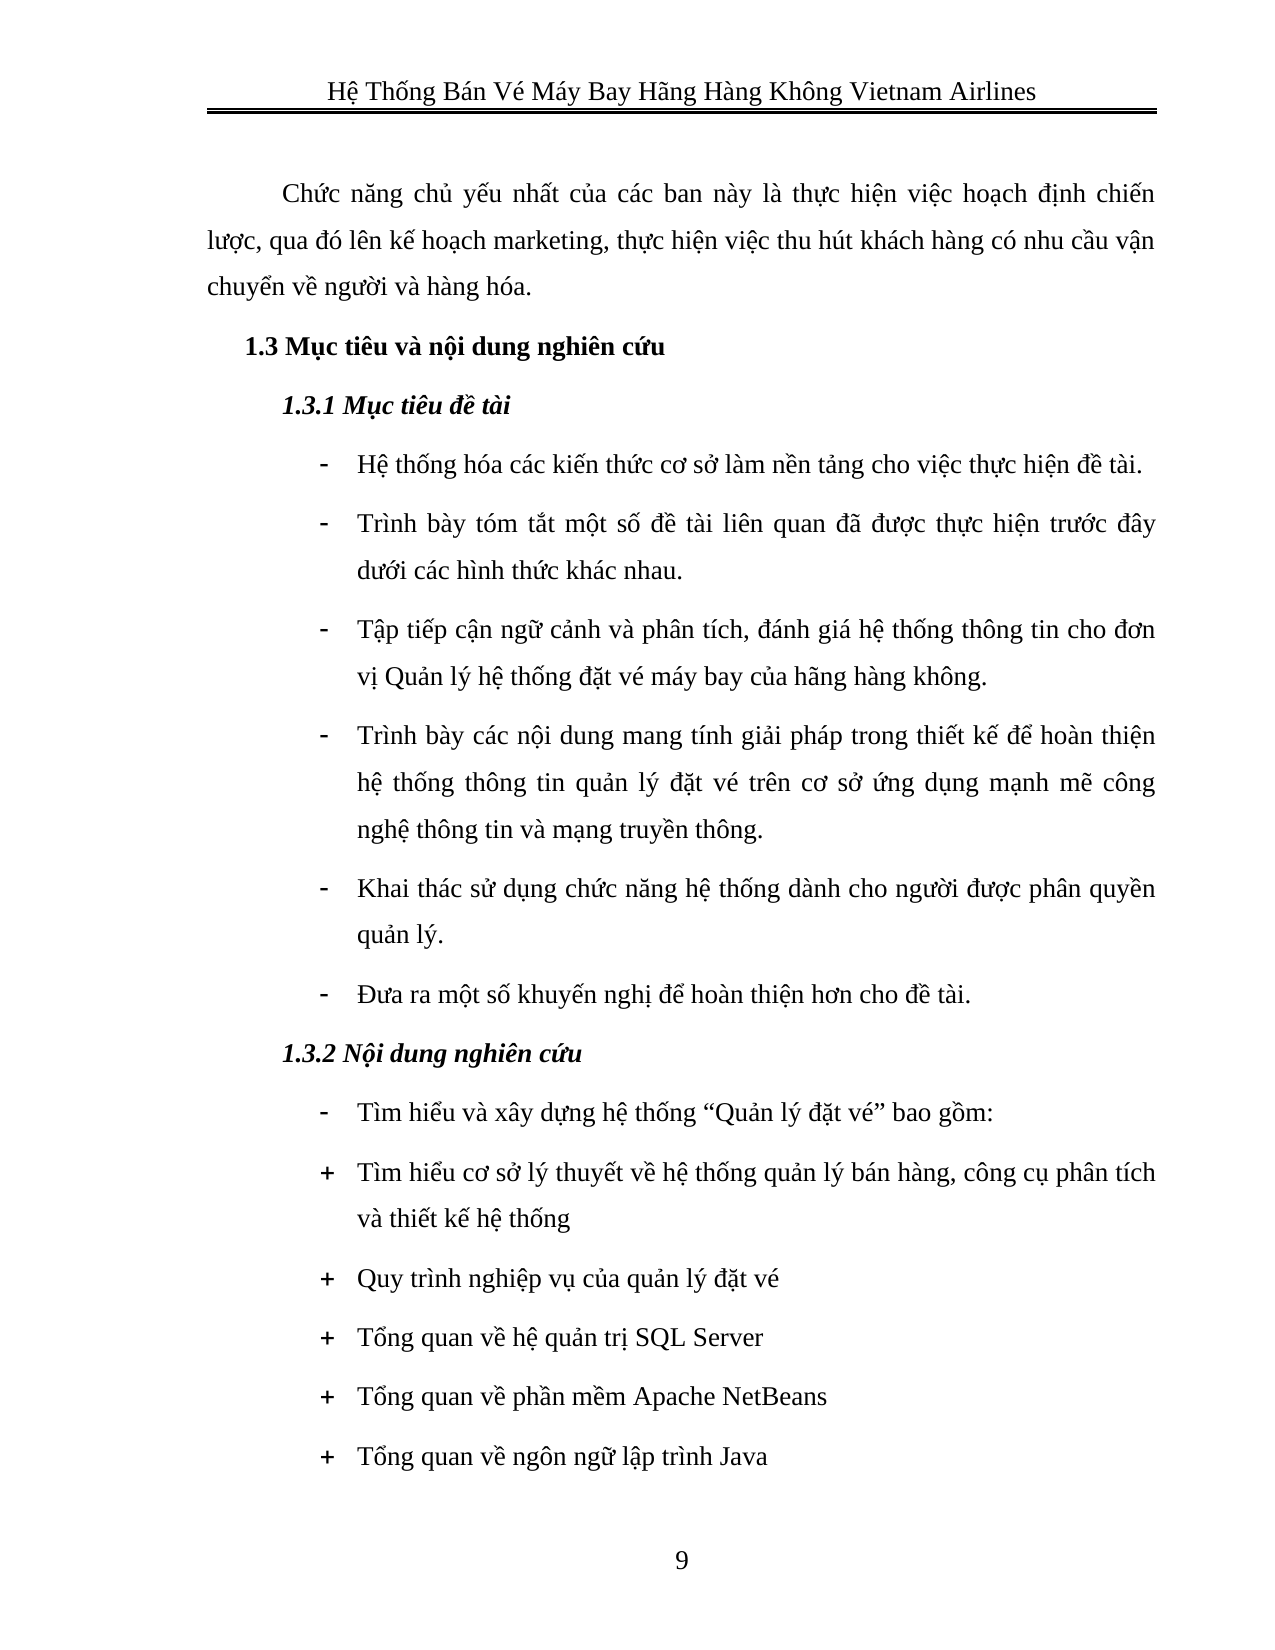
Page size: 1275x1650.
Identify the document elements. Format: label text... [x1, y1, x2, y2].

text Chức năng chủ yếu nhất của các ban này là thực hiện việc hoạch định chiến lược, qua đó lên kế hoạch marketing, thực hiện việc thu hút khách hàng có nhu cầu vận chuyển về người và hàng hóa. [207, 177, 1157, 302]
list Đưa ra một số khuyến nghị để hoàn thiện hơn cho đề tài. [319, 978, 1157, 1009]
list Tổng quan về ngôn ngữ lập trình Java [319, 1440, 1157, 1471]
text Nội dung nghiên cứu [282, 1037, 1157, 1068]
text Mục tiêu đề tài [282, 389, 1157, 420]
list Tổng quan về phần mềm Apache NetBeans [319, 1380, 1157, 1412]
list Khai thác sử dụng chức năng hệ thống dành cho người được phân quyền quản lý. [319, 872, 1157, 950]
text Mục tiêu và nội dung nghiên cứu [244, 330, 1157, 361]
list Tìm hiểu và xây dựng hệ thống “Quản lý đặt vé” bao gồm: [319, 1096, 1157, 1128]
list Tìm hiểu cơ sở lý thuyết về hệ thống quản lý bán hàng, công cụ phân tích và thiết kế hệ thống [319, 1156, 1157, 1234]
list Quy trình nghiệp vụ của quản lý đặt vé [319, 1262, 1157, 1293]
list Hệ thống hóa các kiến thức cơ sở làm nền tảng cho việc thực hiện đề tài. [319, 448, 1157, 479]
list Trình bày các nội dung mang tính giải pháp trong thiết kế để hoàn thiện hệ thống thông tin quản lý đặt vé trên cơ sở ứng dụng mạnh mẽ công nghệ thông tin và mạng truyền thông. [319, 719, 1157, 844]
list Tập tiếp cận ngữ cảnh và phân tích, đánh giá hệ thống thông tin cho đơn vị Quản lý hệ thống đặt vé máy bay của hãng hàng không. [319, 613, 1157, 691]
list Tổng quan về hệ quản trị SQL Server [319, 1321, 1157, 1352]
list Trình bày tóm tắt một số đề tài liên quan đã được thực hiện trước đây dưới các hình thức khác nhau. [319, 507, 1157, 585]
